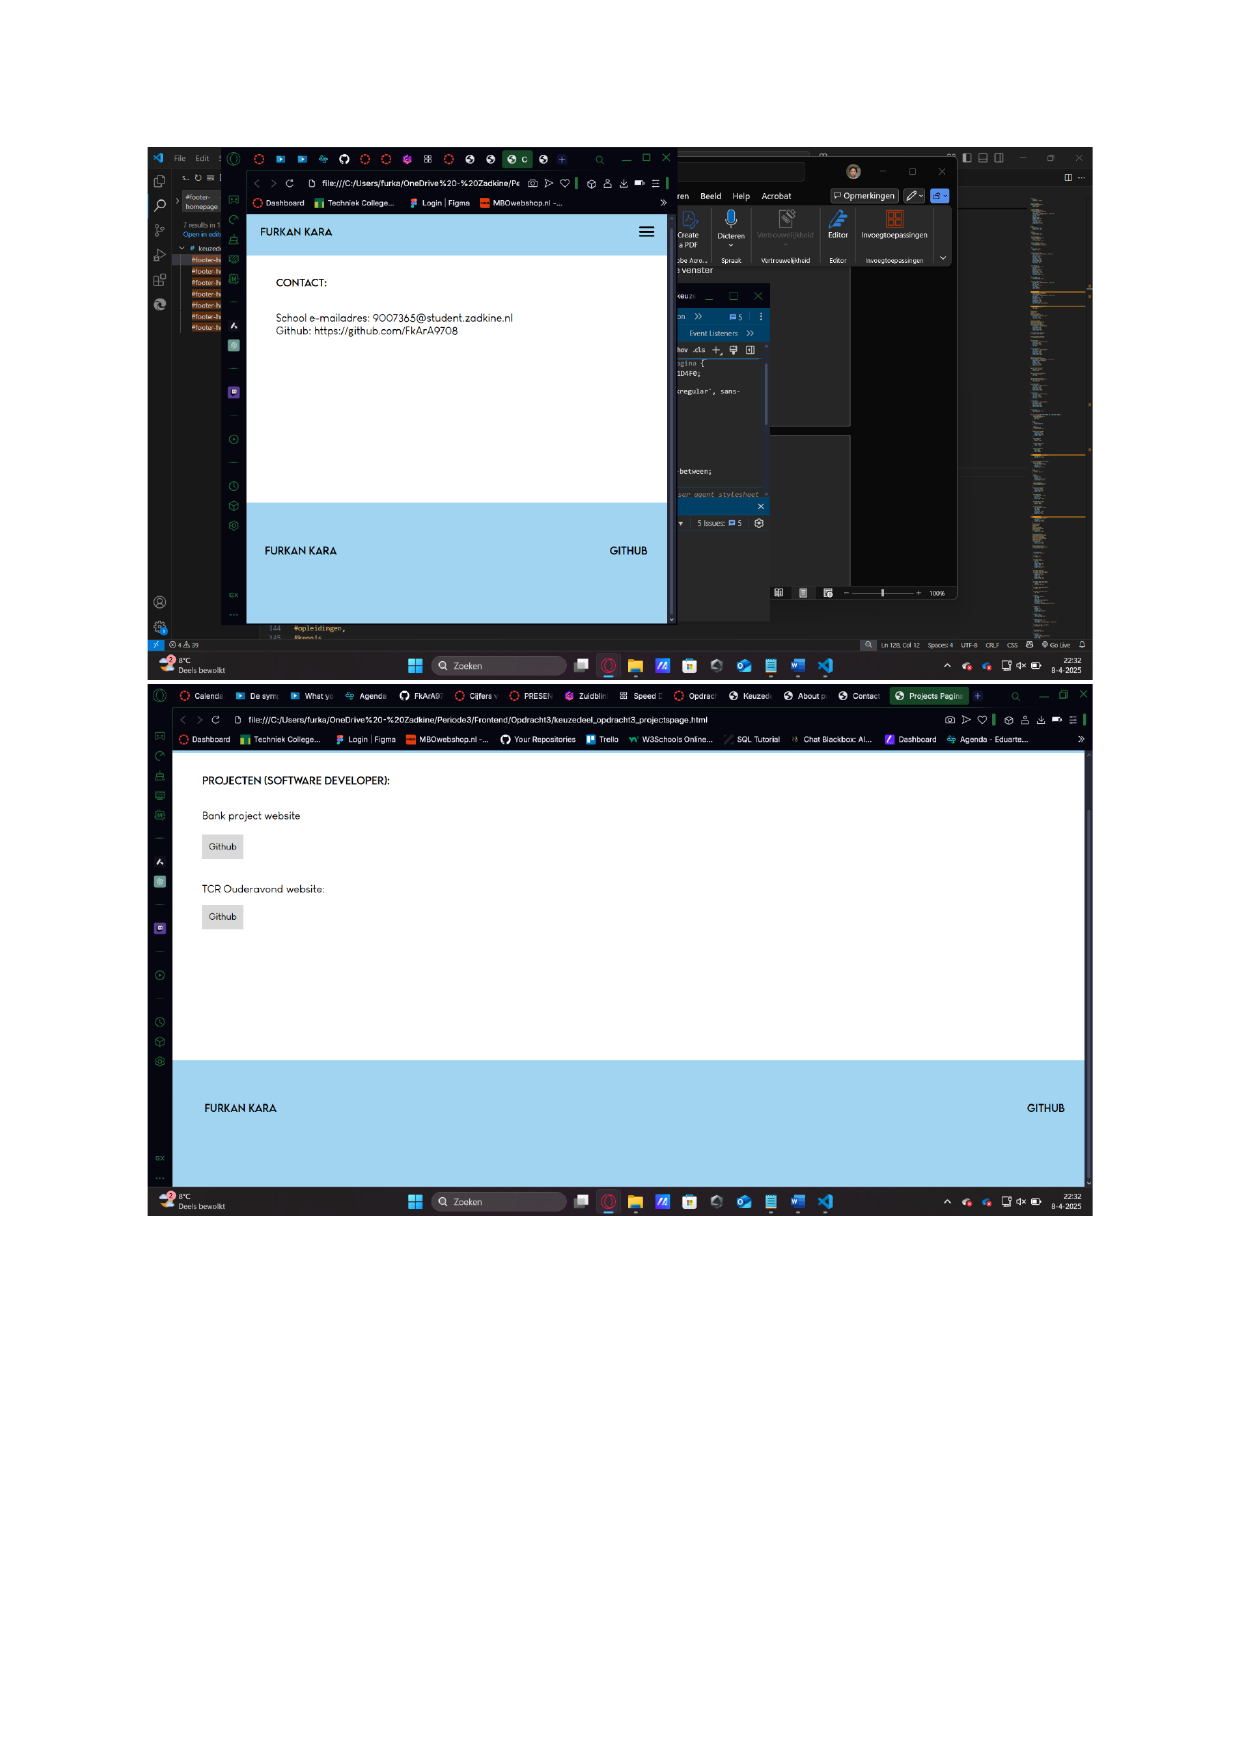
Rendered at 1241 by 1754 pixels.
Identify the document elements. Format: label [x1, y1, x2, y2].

picture [147, 147, 1093, 680]
picture [147, 684, 1093, 1216]
